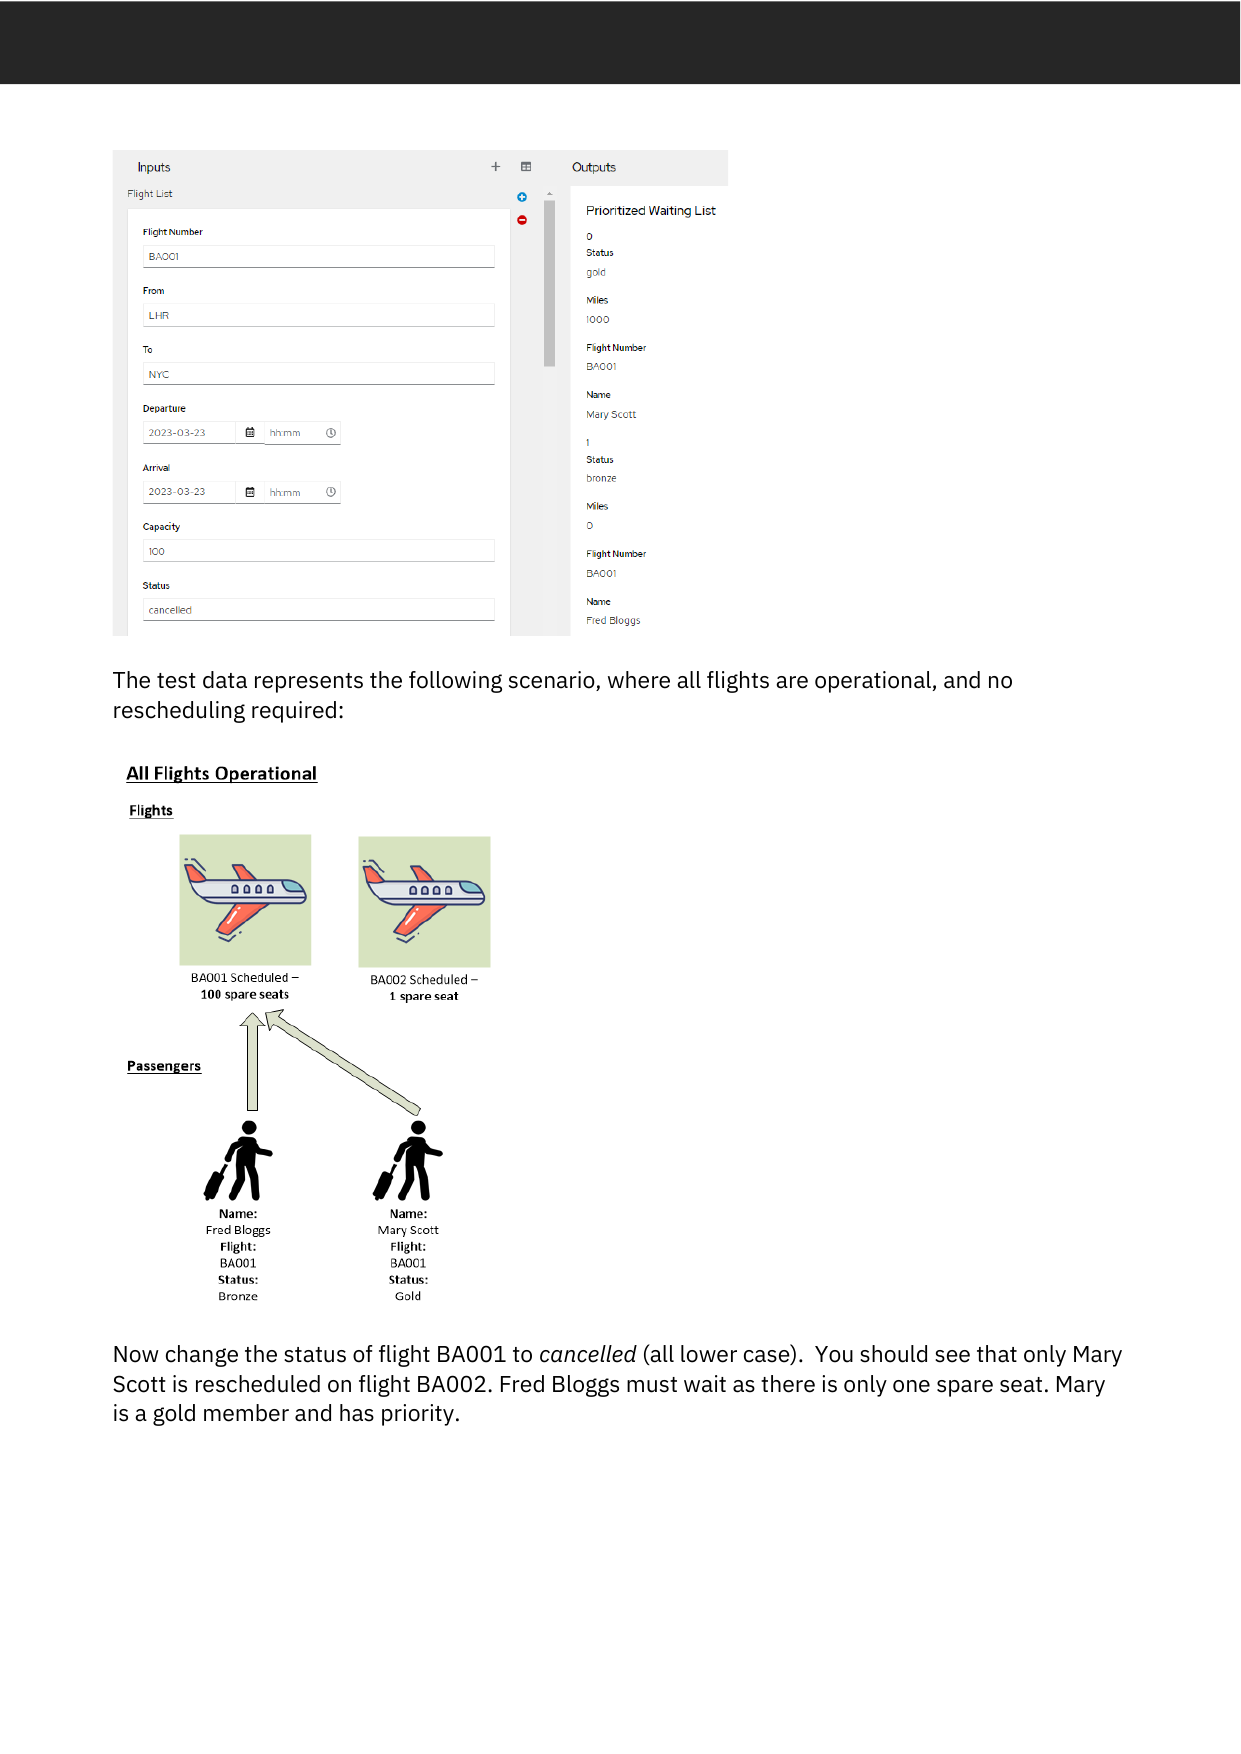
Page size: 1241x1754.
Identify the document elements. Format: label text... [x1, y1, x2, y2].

text Now change the status of flight BA001 to cancelled (all lower case). You should see that only Mary Scott is rescheduled on flight BA002. Fred Bloggs must wait as there is only one spare seat. Mary is a gold member and has priority. [112, 1339, 1128, 1428]
text The test data represents the following scenario, where all flights are operational, and no rescheduling required: [112, 665, 1128, 724]
picture [112, 754, 512, 1309]
picture [112, 150, 729, 636]
